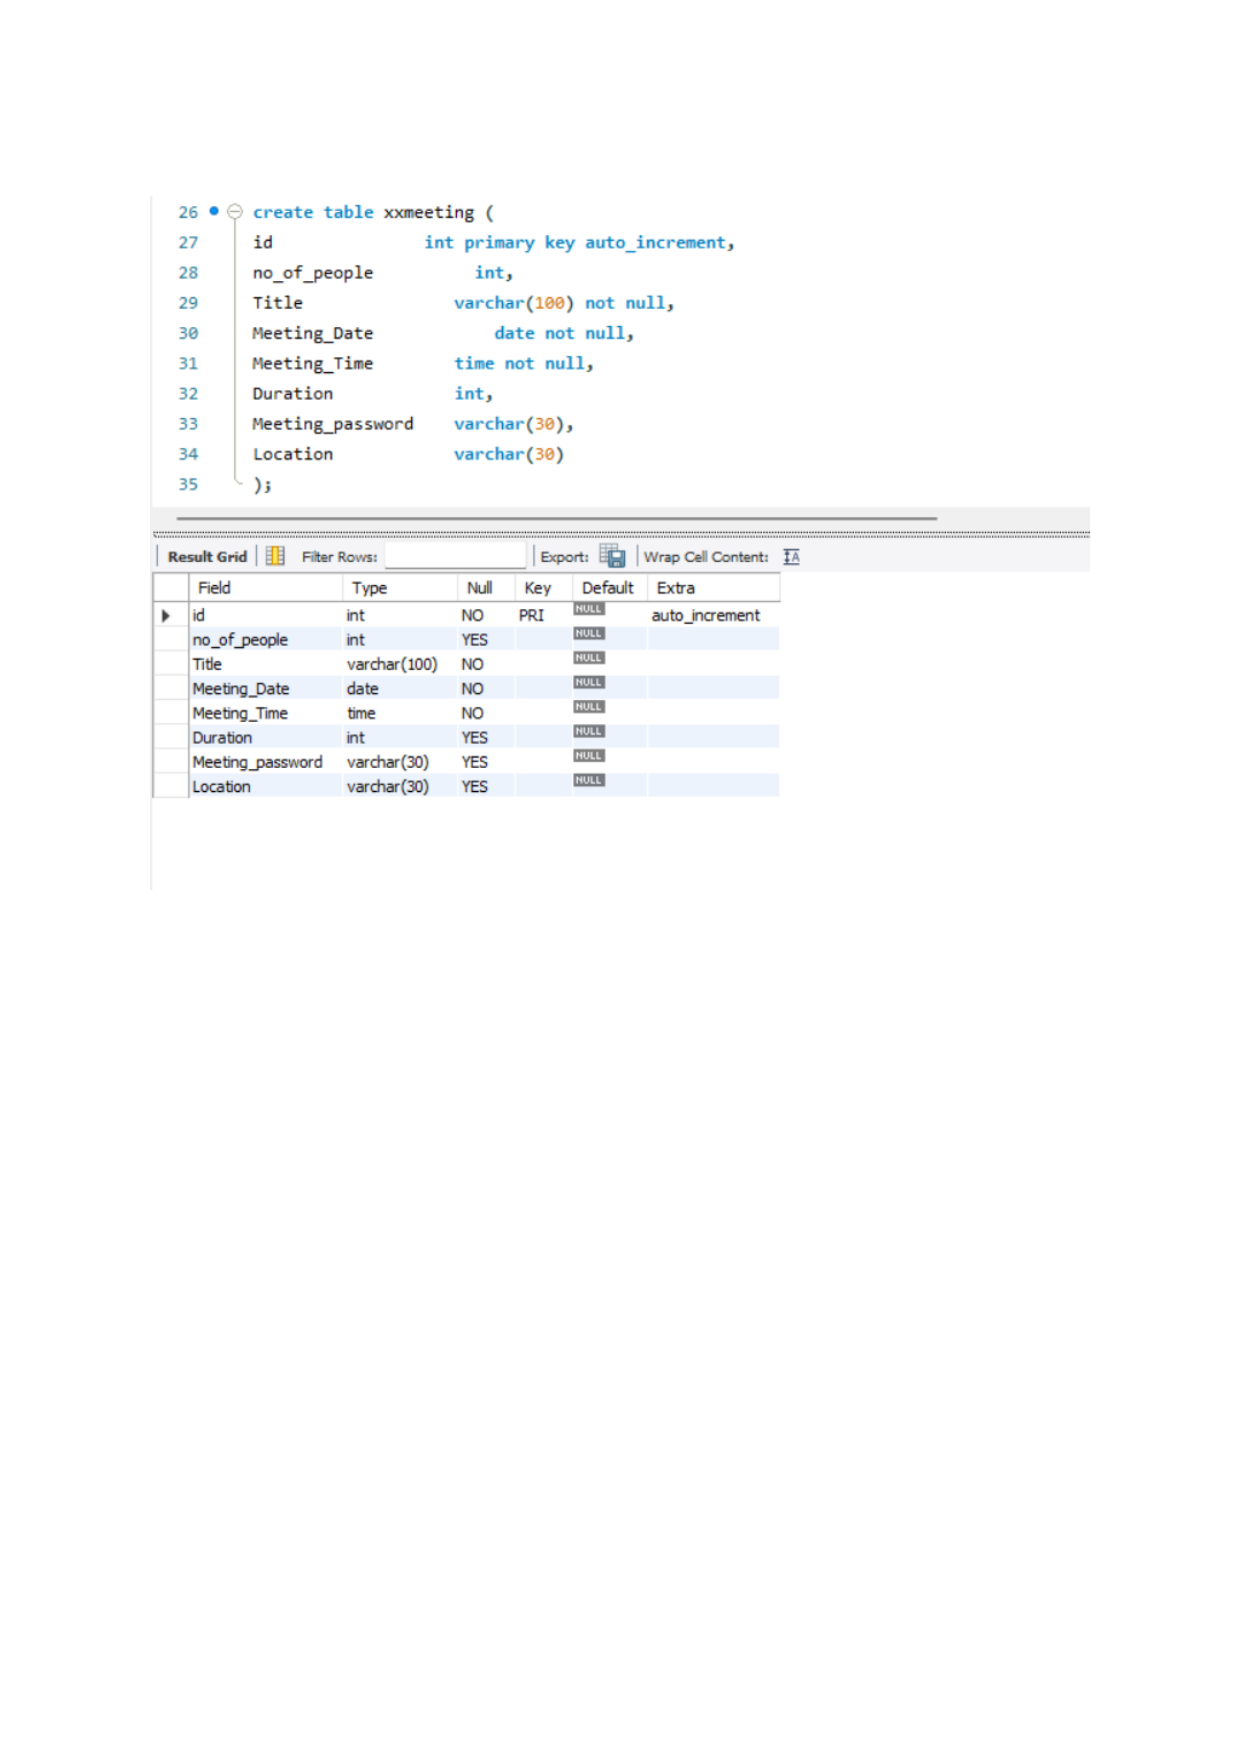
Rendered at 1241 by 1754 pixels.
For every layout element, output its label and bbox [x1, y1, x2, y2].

picture [150, 196, 1091, 890]
